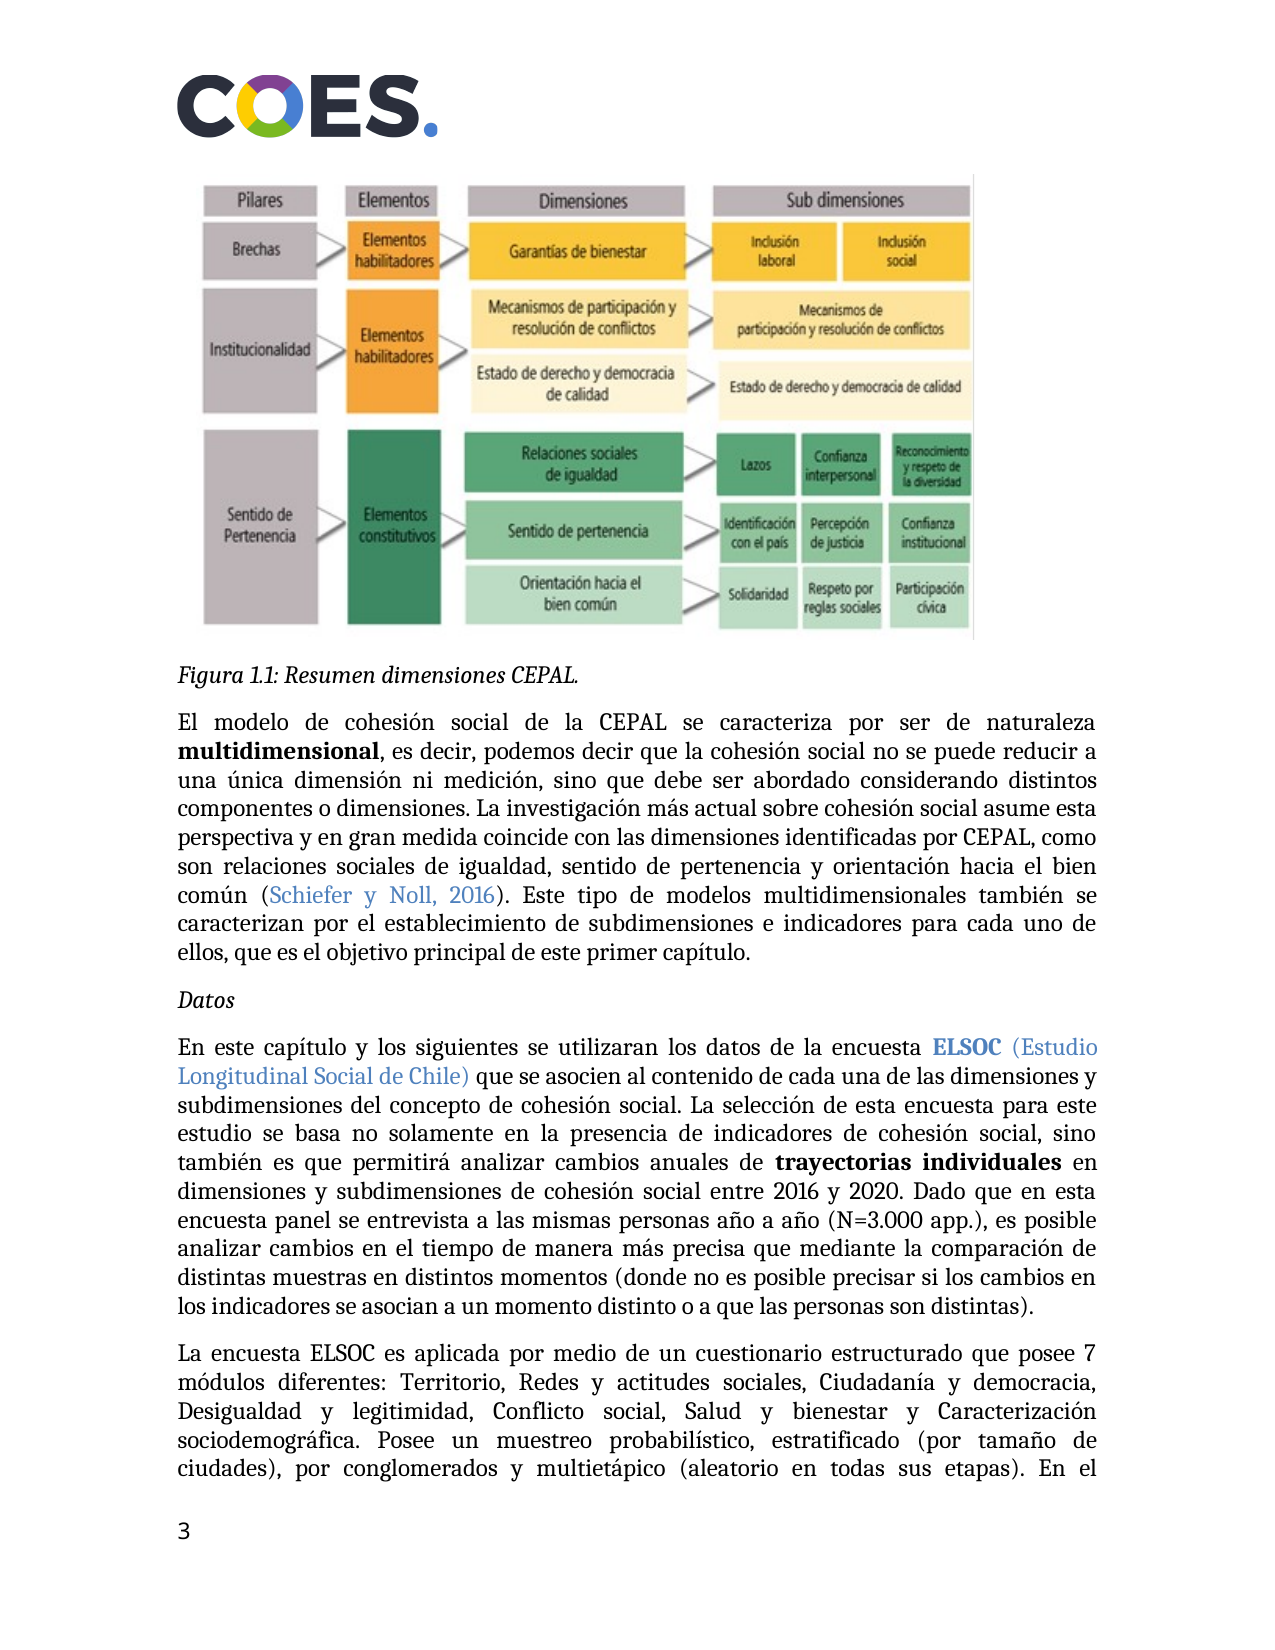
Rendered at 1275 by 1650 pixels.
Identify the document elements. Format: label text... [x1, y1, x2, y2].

text Datos [177, 986, 1098, 1014]
picture [196, 174, 975, 640]
text Figura 1.1: Resumen dimensiones CEPAL. [177, 661, 1098, 689]
text En este capítulo y los siguientes se utilizaran los datos de la encuesta ELSOC (Estudio Longitudinal Social de Chile) que se asocien al contenido de cada una de las dimensiones y subdimensiones del concepto de cohesión social. La selección de esta encuesta para este estudio se basa no solamente en la presencia de indicadores de cohesión social, sino también es que permitirá analizar cambios anuales de trayectorias individuales en dimensiones y subdimensiones de cohesión social entre 2016 y 2020. Dado que en esta encuesta panel se entrevista a las mismas personas año a año (N=3.000 app.), es posible analizar cambios en el tiempo de manera más precisa que mediante la comparación de distintas muestras en distintos momentos (donde no es posible precisar si los cambios en los indicadores se asocian a un momento distinto o a que las personas son distintas). [177, 1033, 1098, 1321]
text El modelo de cohesión social de la CEPAL se caracteriza por ser de naturaleza multidimensional, es decir, podemos decir que la cohesión social no se puede reducir a una única dimensión ni medición, sino que debe ser abordado considerando distintos componentes o dimensiones. La investigación más actual sobre cohesión social asume esta perspectiva y en gran medida coincide con las dimensiones identificadas por CEPAL, como son relaciones sociales de igualdad, sentido de pertenencia y orientación hacia el bien común (Schiefer y Noll, 2016). Este tipo de modelos multidimensionales también se caracterizan por el establecimiento de subdimensiones e indicadores para cada uno de ellos, que es el objetivo principal de este primer capítulo. [177, 708, 1098, 967]
picture [177, 75, 438, 146]
